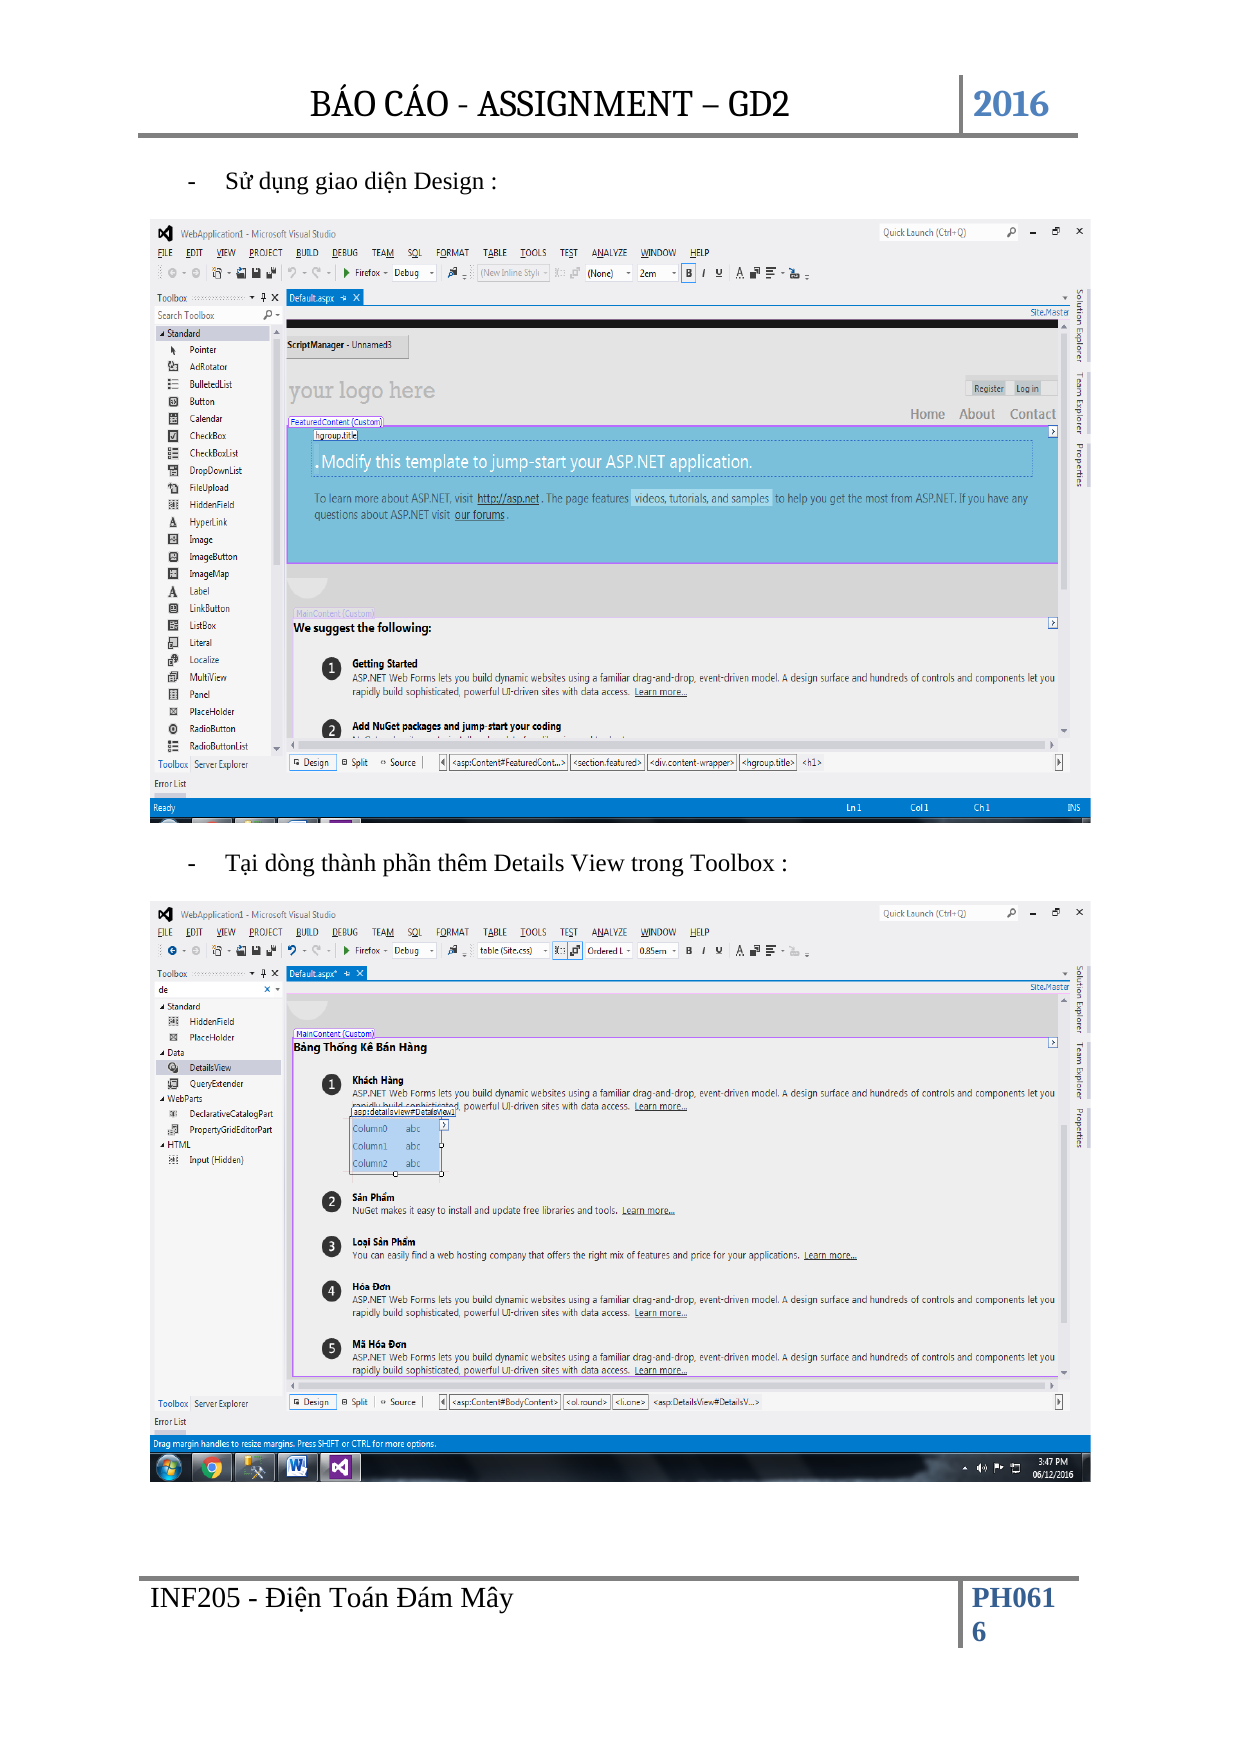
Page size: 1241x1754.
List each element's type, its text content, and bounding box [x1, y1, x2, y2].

list Sử dụng giao diện Design : [187, 166, 1090, 194]
picture [150, 219, 1091, 823]
picture [150, 901, 1091, 1482]
list Tại dòng thành phần thêm Details View trong Toolbox : [187, 848, 1090, 877]
